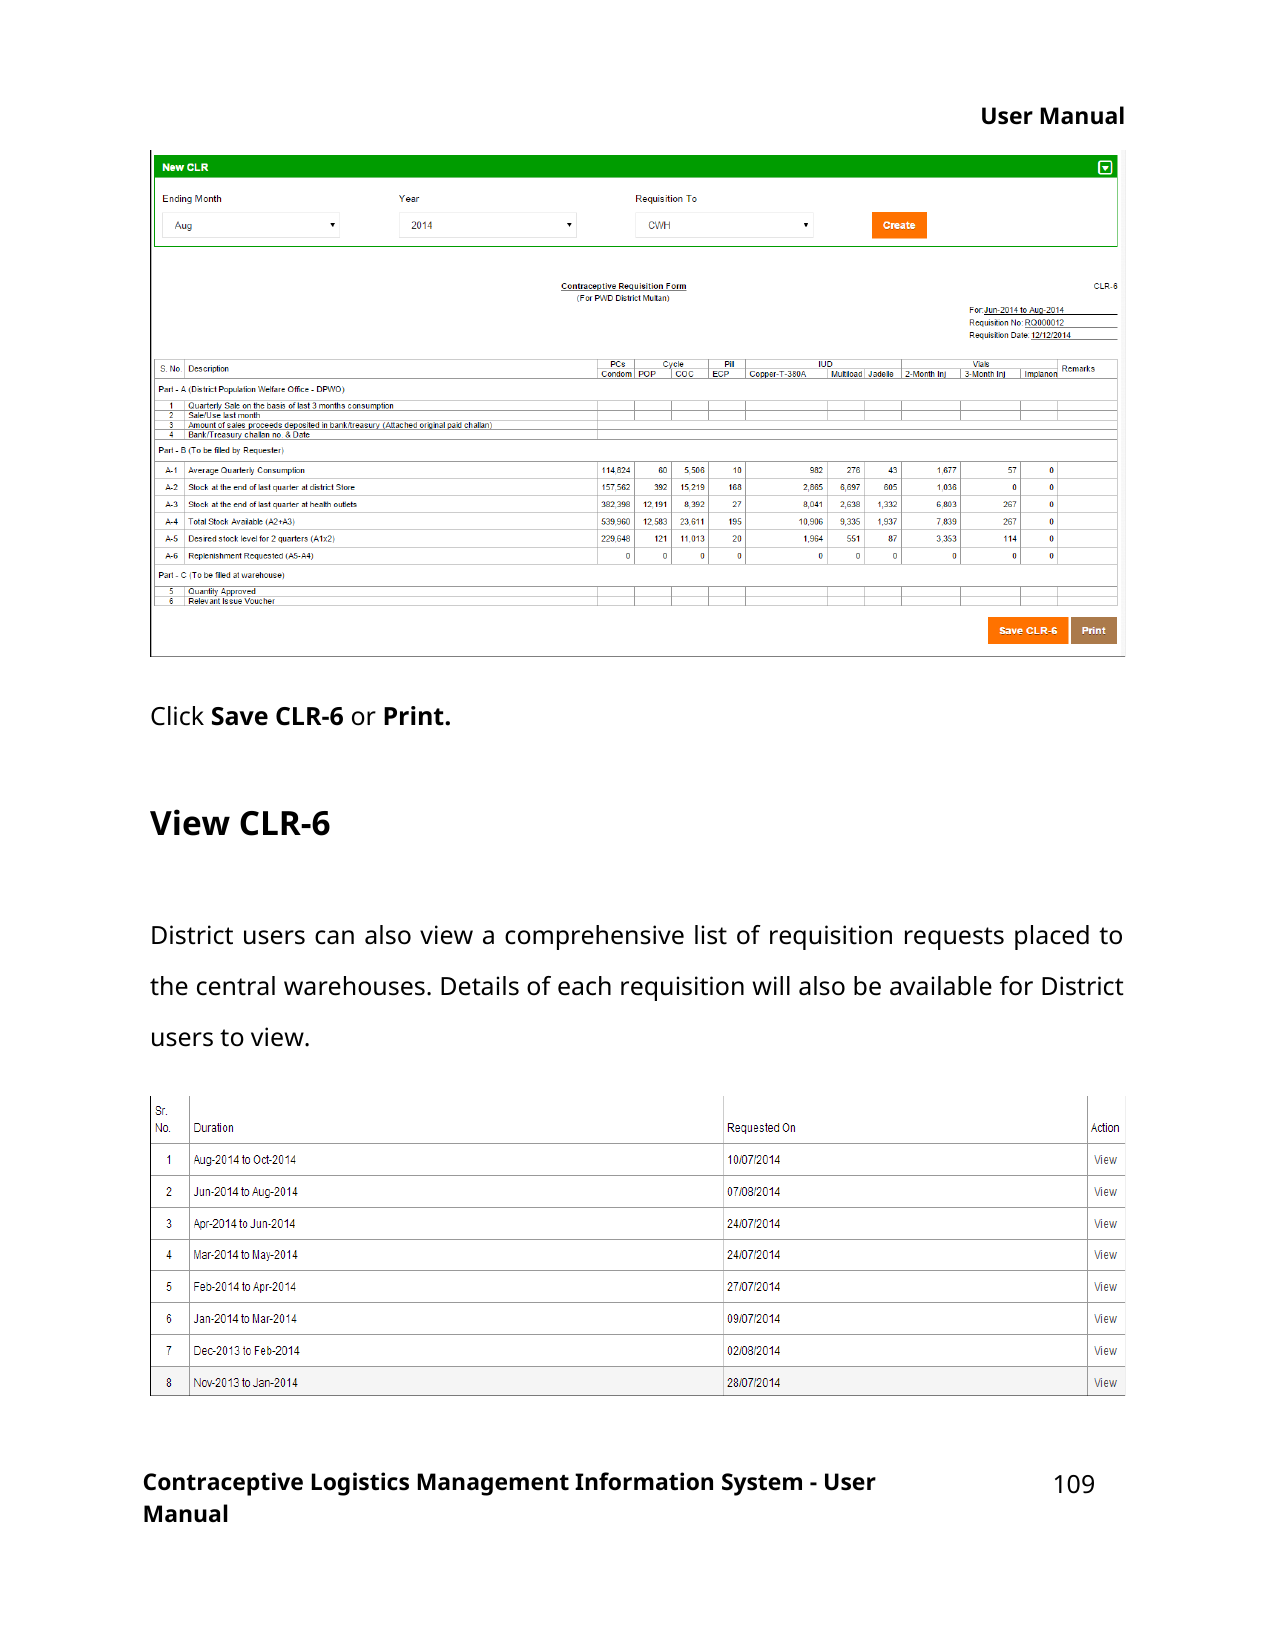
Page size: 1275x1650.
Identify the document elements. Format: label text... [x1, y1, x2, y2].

picture [150, 150, 1125, 657]
text Click Save CLR-6 or Print. [150, 699, 1125, 733]
picture [150, 1096, 1125, 1396]
subtitle View CLR-6 [150, 800, 1125, 845]
text District users can also view a comprehensive list of requisition requests placed to the central warehouses. Details of each requisition will also be available for District users to view. [150, 918, 1125, 1054]
